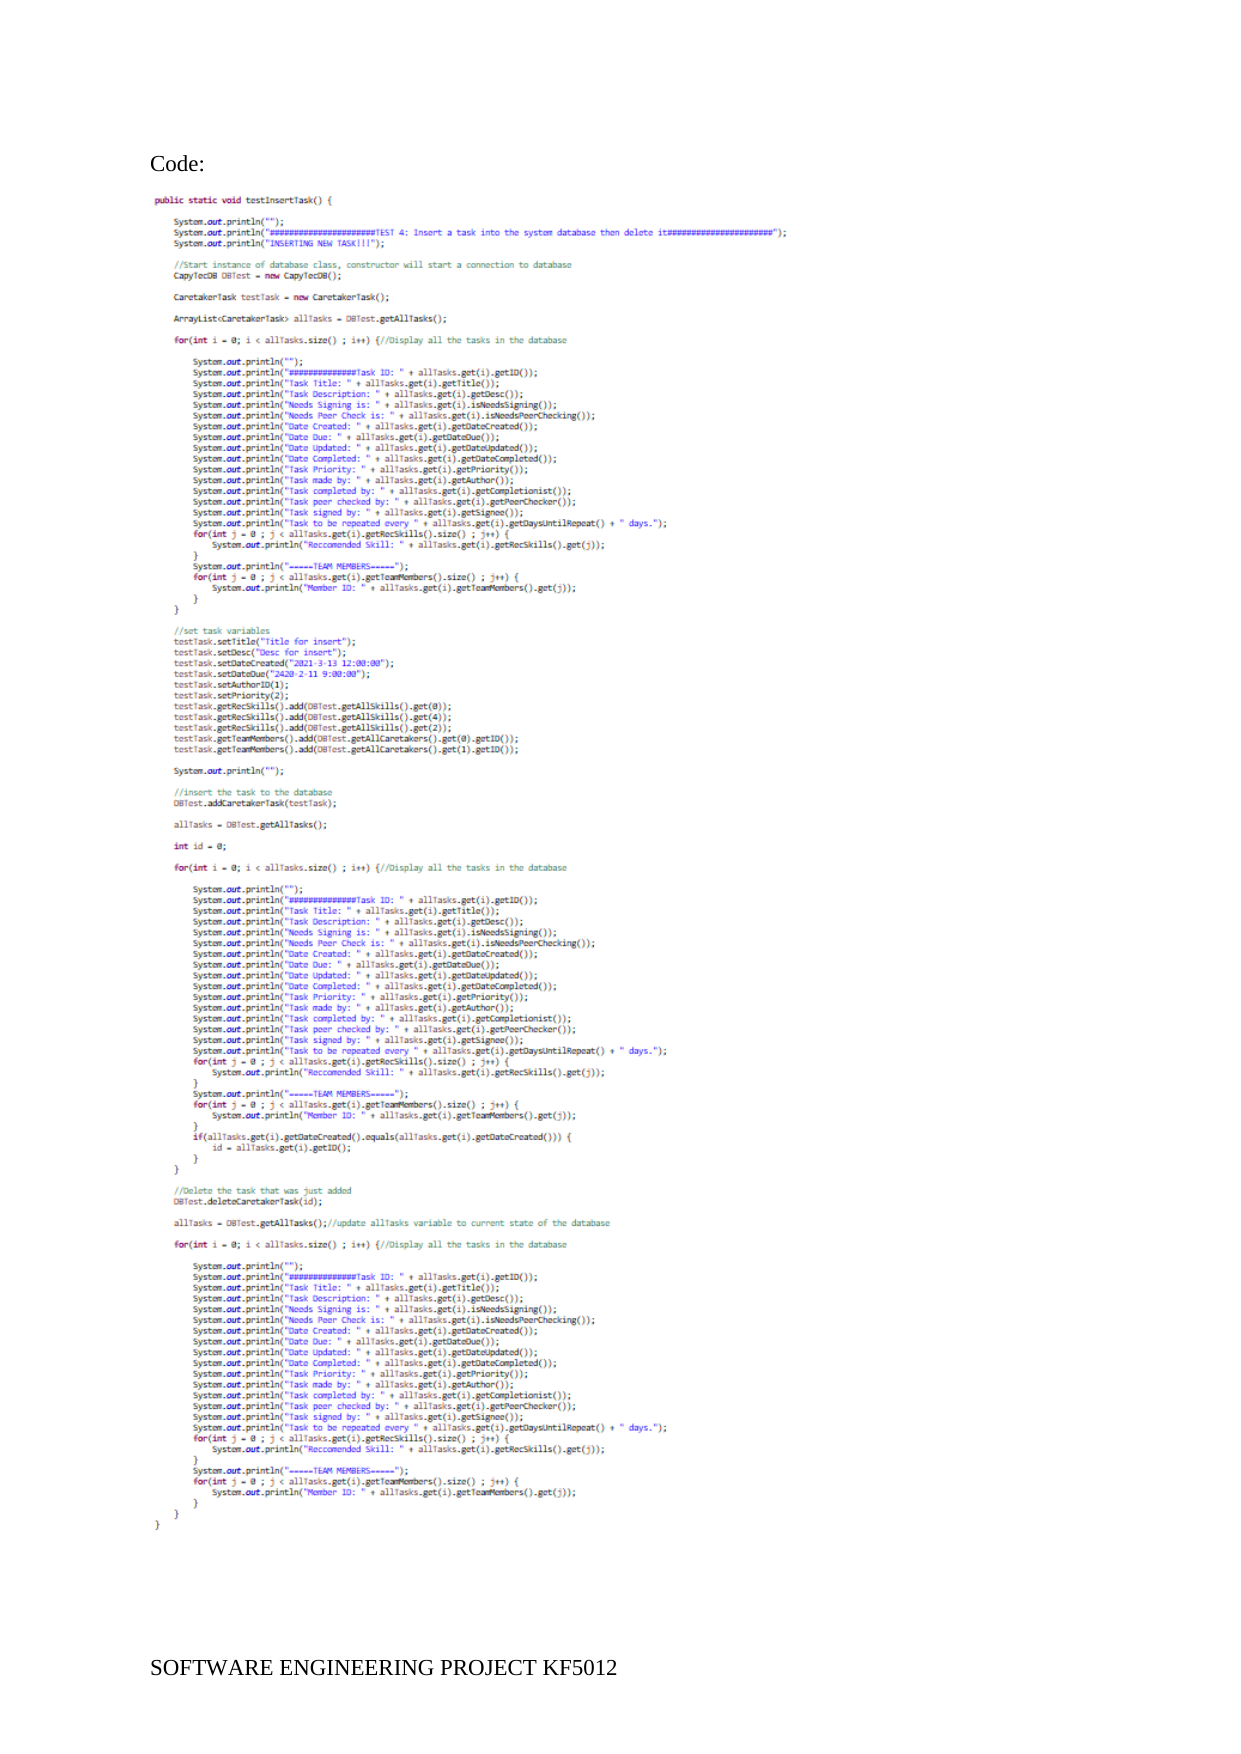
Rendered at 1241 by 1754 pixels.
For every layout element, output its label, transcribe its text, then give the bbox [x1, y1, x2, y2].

picture [150, 195, 805, 1542]
text Code: [150, 150, 1098, 176]
